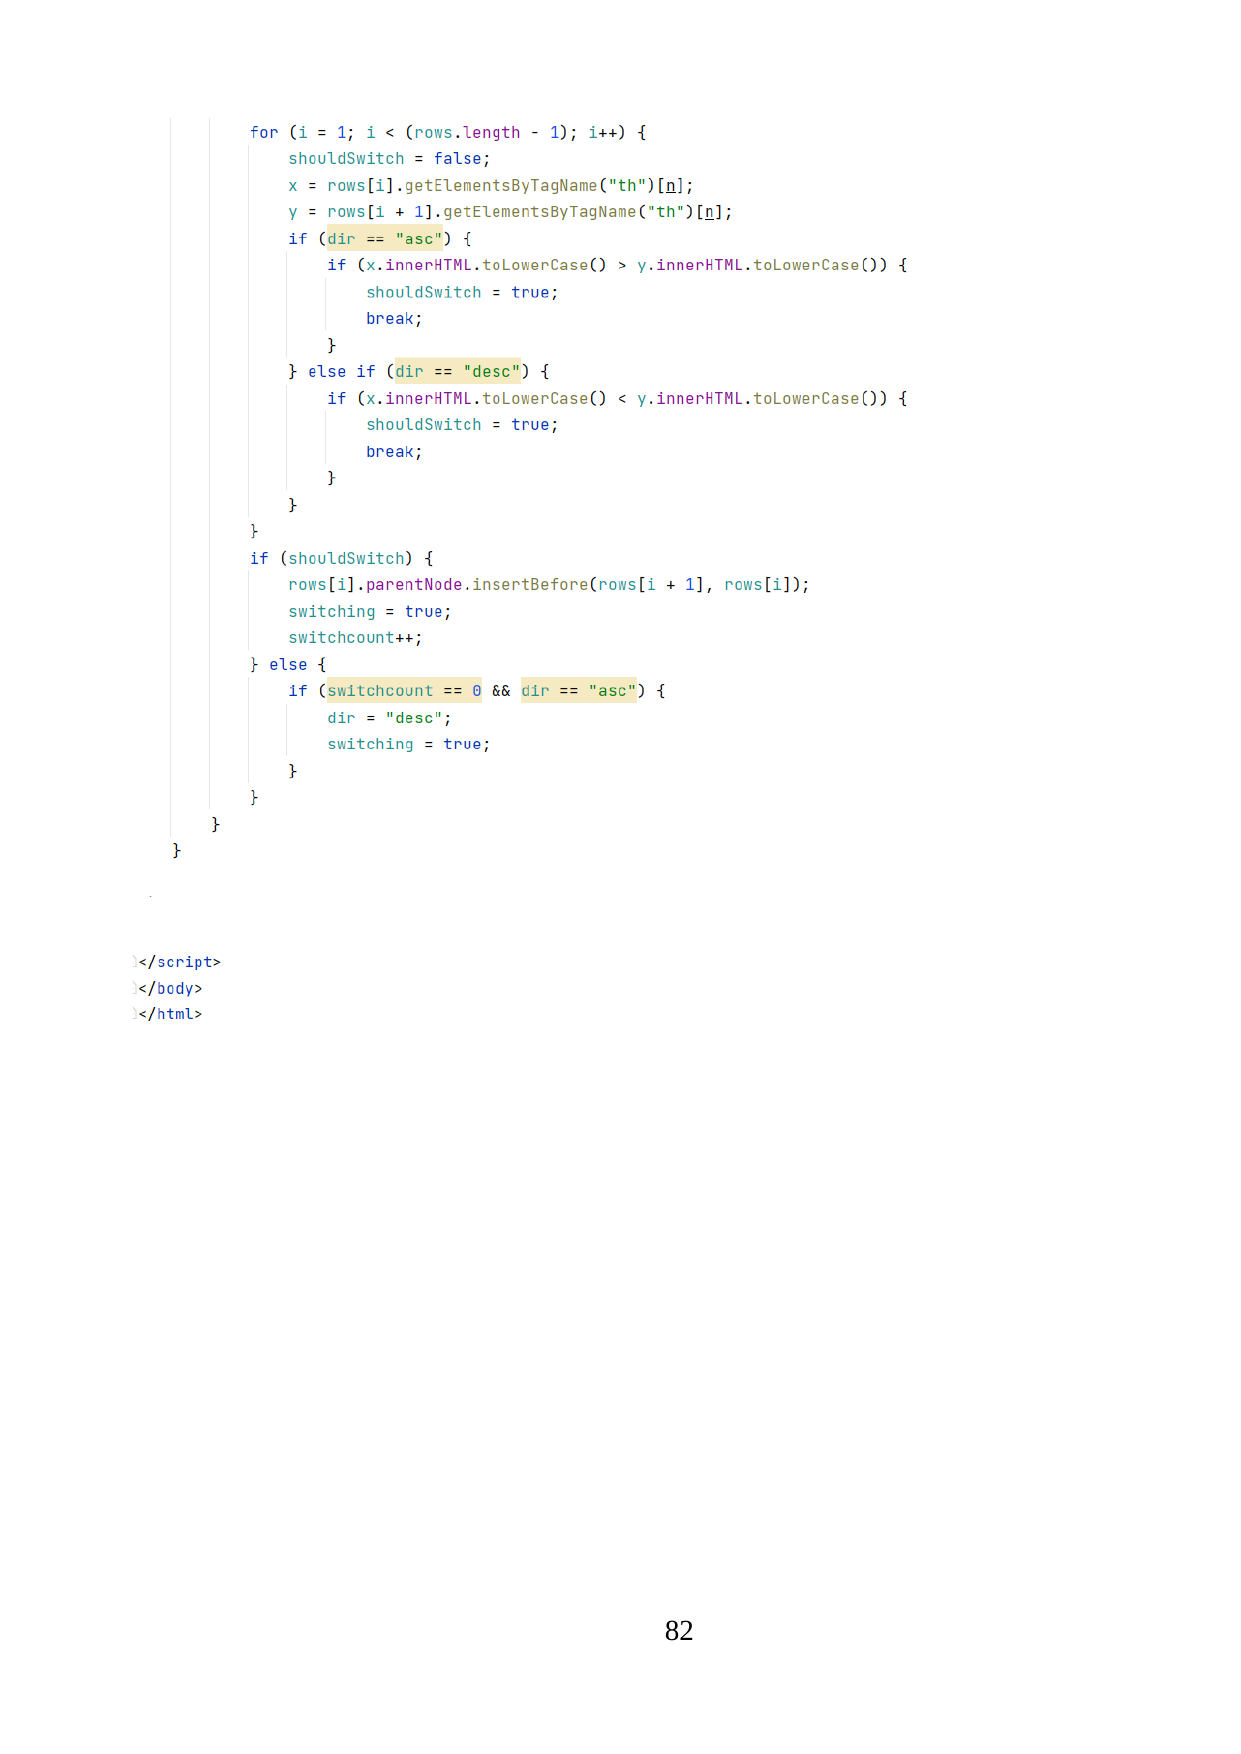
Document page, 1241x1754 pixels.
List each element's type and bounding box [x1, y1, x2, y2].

picture [132, 118, 1108, 897]
picture [132, 929, 1108, 1030]
